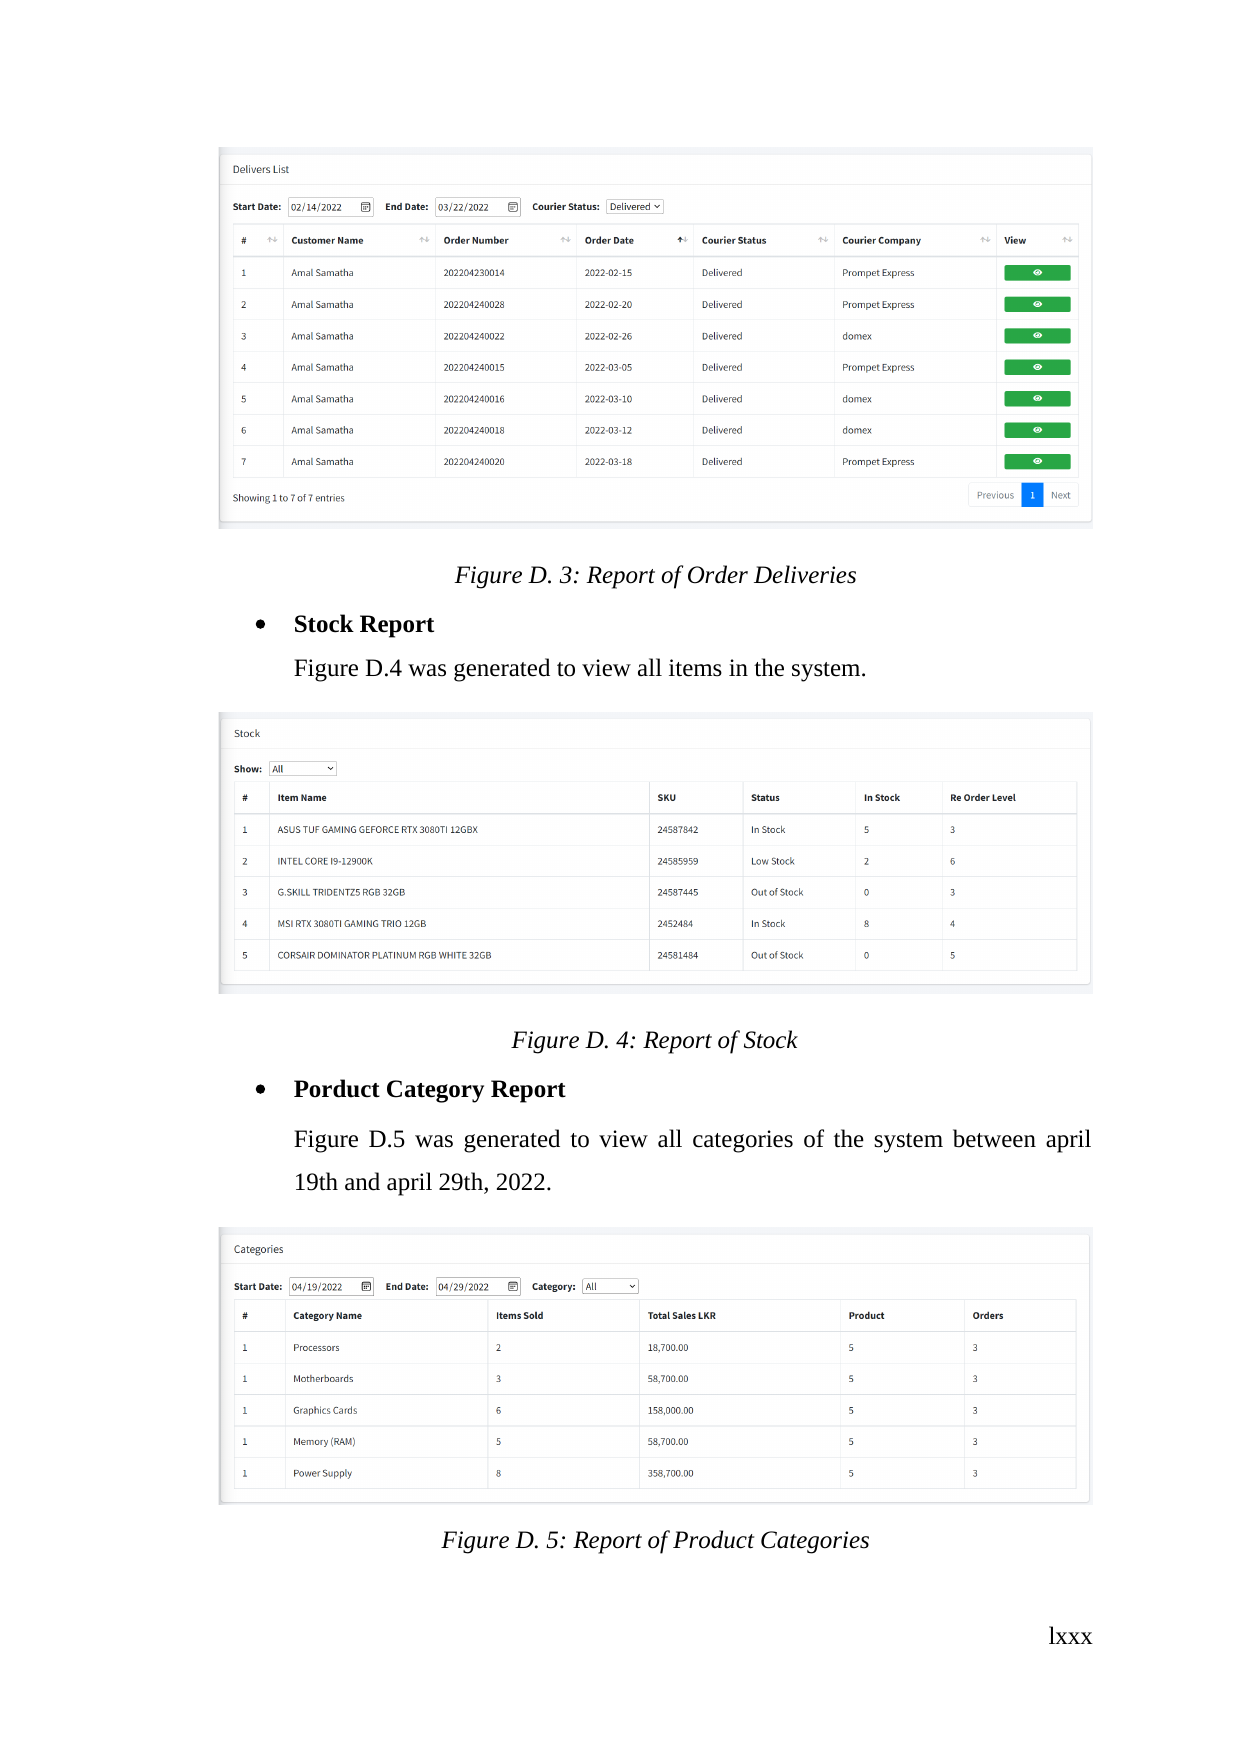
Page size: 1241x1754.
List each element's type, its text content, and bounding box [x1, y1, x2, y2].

list Figure D.4 was generated to view all items in the system. [293, 653, 1093, 681]
list Figure D.5 was generated to view all categories of the system between april 19th and april 29th, 2022. [293, 1124, 1093, 1196]
list Stock Report [256, 609, 1093, 638]
list Porduct Category Report [256, 1074, 1093, 1103]
picture [218, 712, 1093, 994]
picture [218, 147, 1093, 529]
picture [218, 1227, 1093, 1505]
